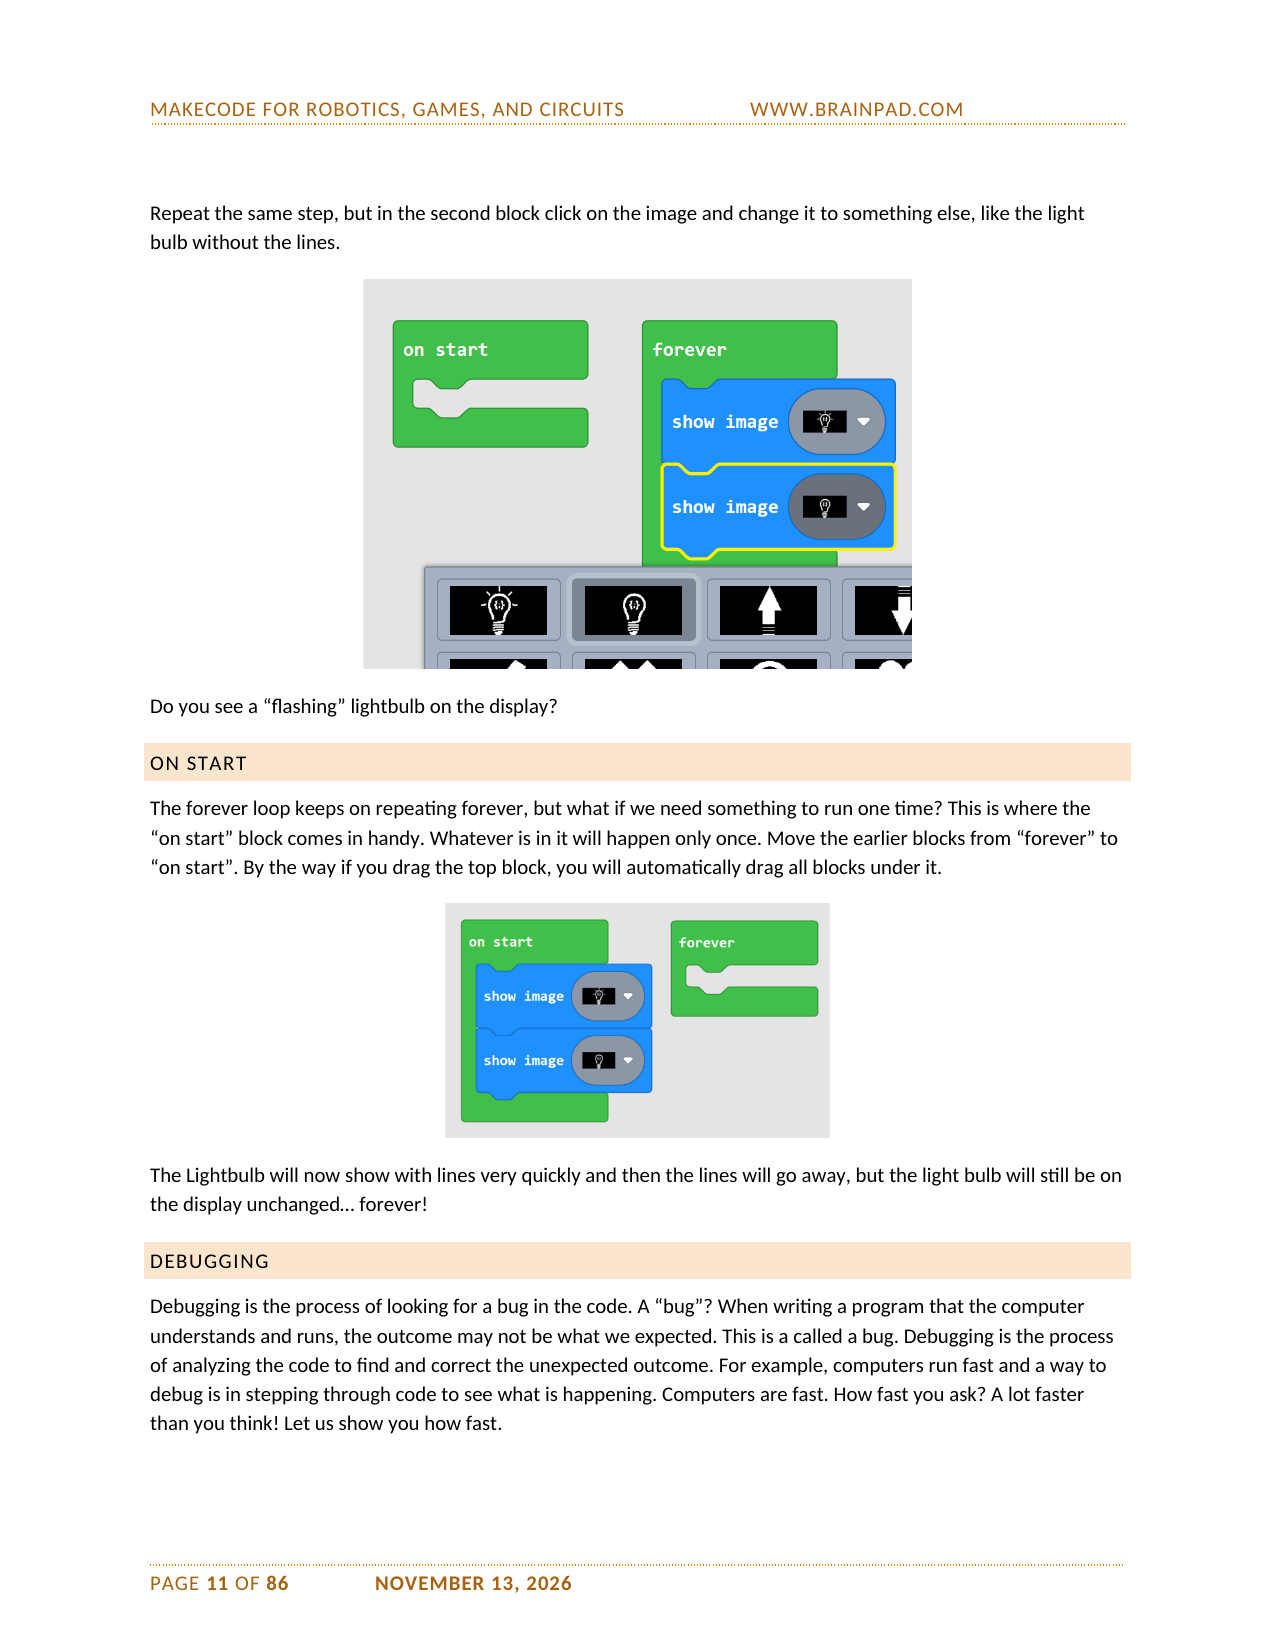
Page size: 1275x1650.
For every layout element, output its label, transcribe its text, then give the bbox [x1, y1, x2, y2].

text The Lightbulb will now show with lines very quickly and then the lines will go away, but the light bulb will still be on the display unchanged… forever! [150, 1162, 1125, 1217]
picture [363, 279, 912, 669]
picture [445, 903, 830, 1138]
text Repeat the same step, but in the second block click on the image and change it to something else, like the light bulb without the lines. [150, 200, 1125, 254]
text Do you see a “flashing” lightbulb on the display? [150, 693, 1125, 719]
subtitle Debugging [150, 1248, 1125, 1273]
text The forever loop keeps on repeating forever, but what if we need something to run one time? This is where the “on start” block comes in handy. Whatever is in it will happen only once. Move the earlier blocks from “forever” to “on start”. By the way if you drag the top block, you will automatically drag all blocks under it. [150, 796, 1125, 879]
text Debugging is the process of looking for a bug in the code. A “bug”? When writing a program that the computer understands and runs, the outcome may not be what we expected. This is a called a bug. Debugging is the process of analyzing the code to find and correct the unexpected outcome. For example, computers run fast and a way to debug is in stepping through code to see what is happening. Computers are fast. How fast you ask? A lot faster than you think! Let us show you how fast. [150, 1294, 1125, 1436]
subtitle On Start [150, 750, 1125, 775]
